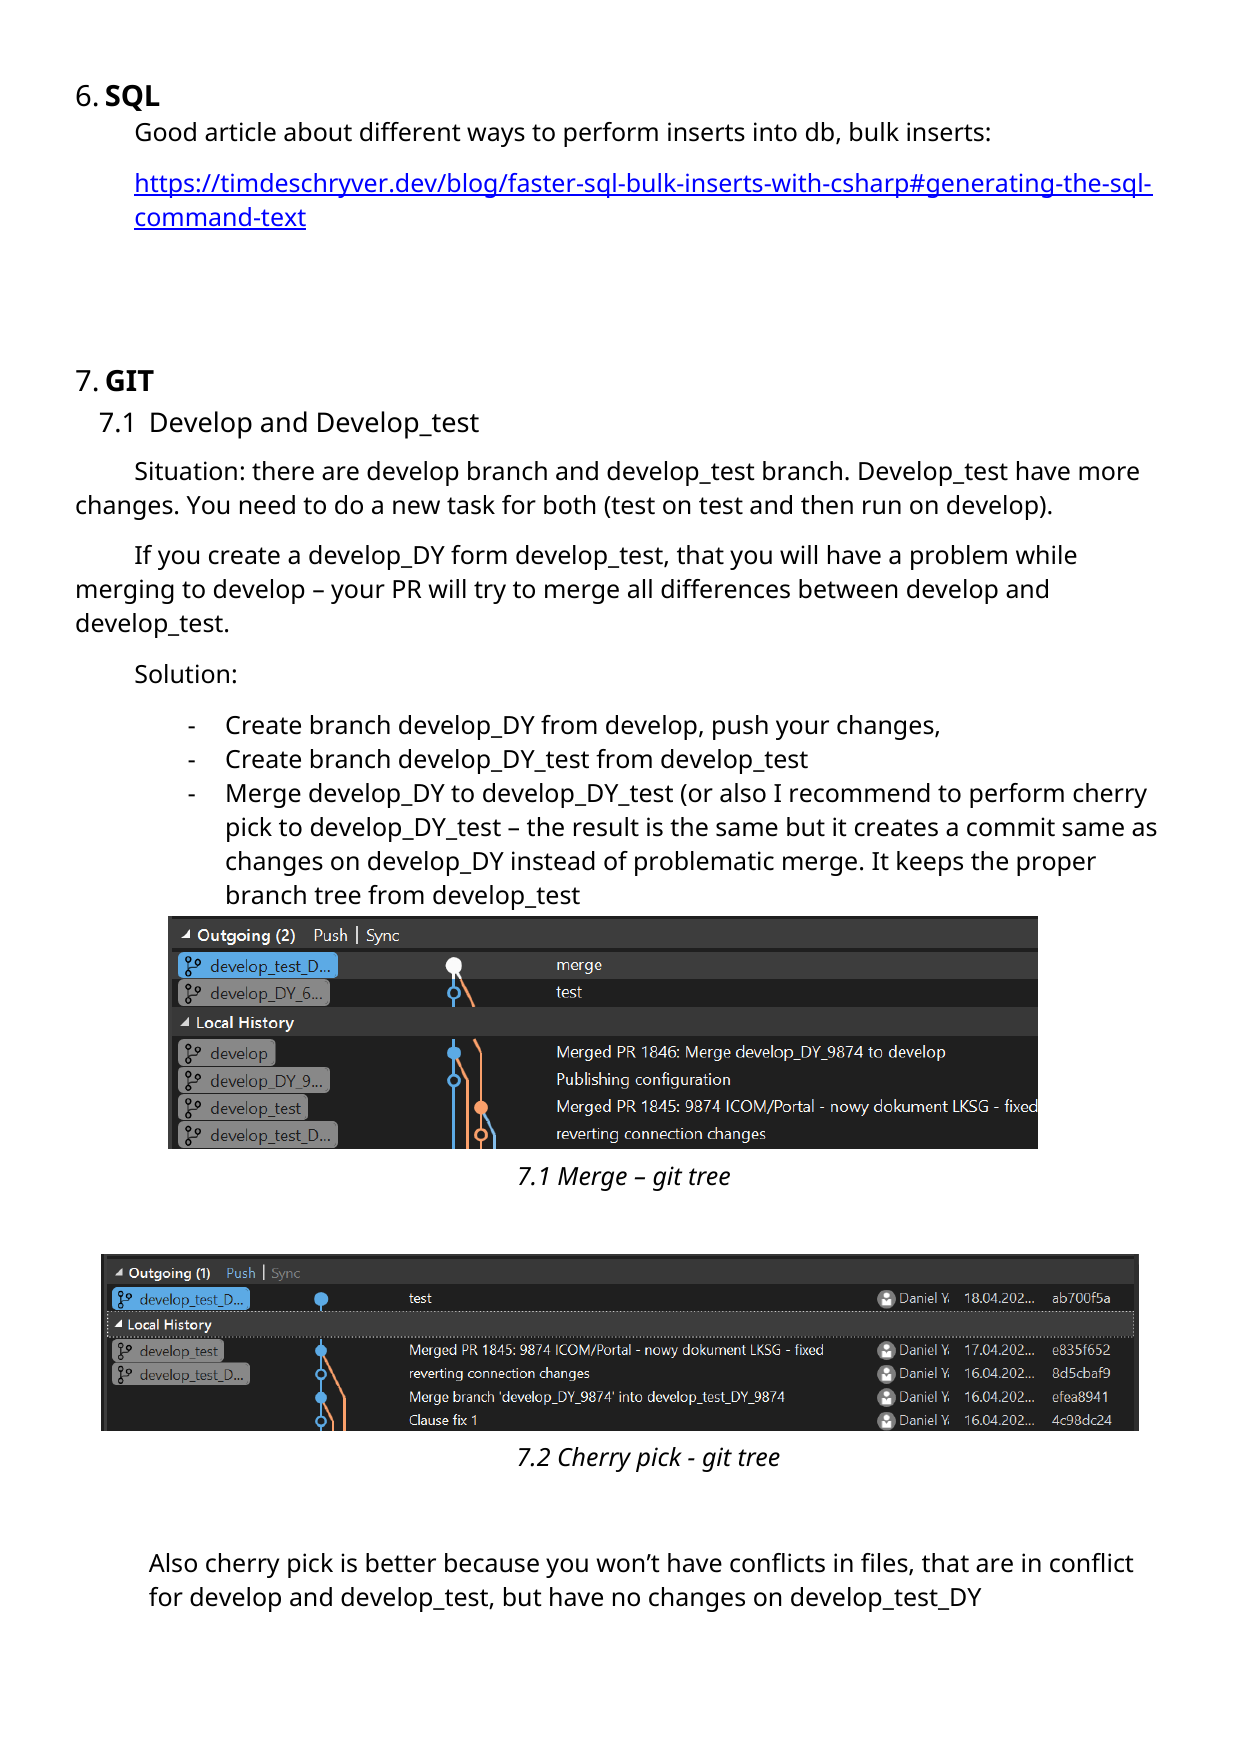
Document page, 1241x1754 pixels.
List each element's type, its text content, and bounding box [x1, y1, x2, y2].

text https://timdeschryver.dev/blog/faster-sql-bulk-inserts-with-csharp#generating-the-sql-command-text [134, 165, 1165, 233]
subtitle GIT [75, 360, 1165, 400]
picture [101, 1254, 1139, 1431]
text Situation: there are develop branch and develop_test branch. Develop_test have more changes. You need to do a new task for both (test on test and then run on develop). [75, 453, 1165, 521]
list Create branch develop_DY from develop, push your changes, [187, 708, 1165, 742]
list Merge develop_DY to develop_DY_test (or also I recommend to perform cherry pick to develop_DY_test – the result is the same but it creates a commit same as changes on develop_DY instead of problematic merge. It keeps the proper branch tree from develop_test [187, 776, 1165, 912]
subtitle SQL [75, 75, 1165, 115]
text Good article about different ways to perform inserts into db, bulk inserts: [134, 115, 1165, 149]
subtitle Develop and Develop_test [99, 404, 1165, 441]
text If you create a develop_DY form develop_test, that you will have a problem while merging to develop – your PR will try to merge all differences between develop and develop_test. [75, 538, 1165, 640]
picture [168, 916, 1038, 1149]
text Solution: [75, 657, 1165, 691]
list Create branch develop_DY_test from develop_test [187, 742, 1165, 776]
